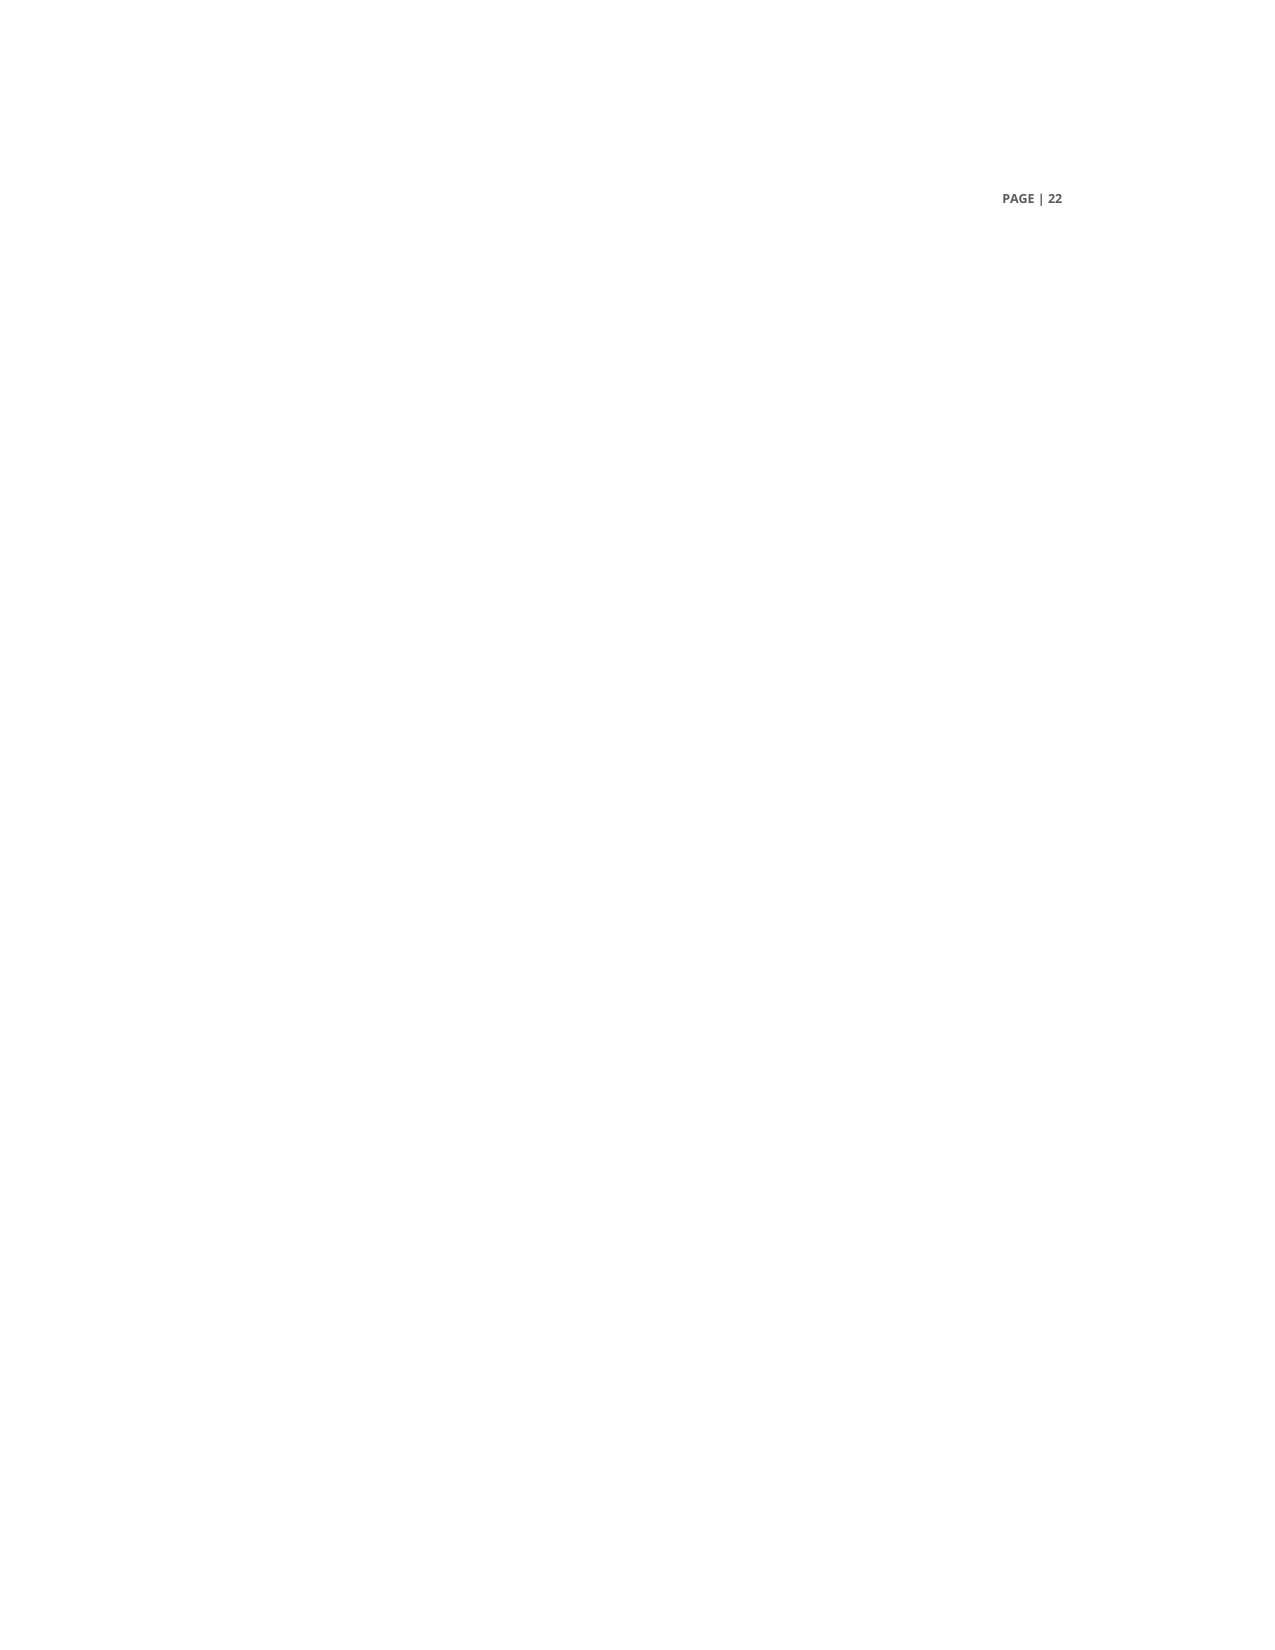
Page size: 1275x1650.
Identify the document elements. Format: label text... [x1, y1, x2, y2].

text PAGE | 22 [1002, 190, 1125, 207]
